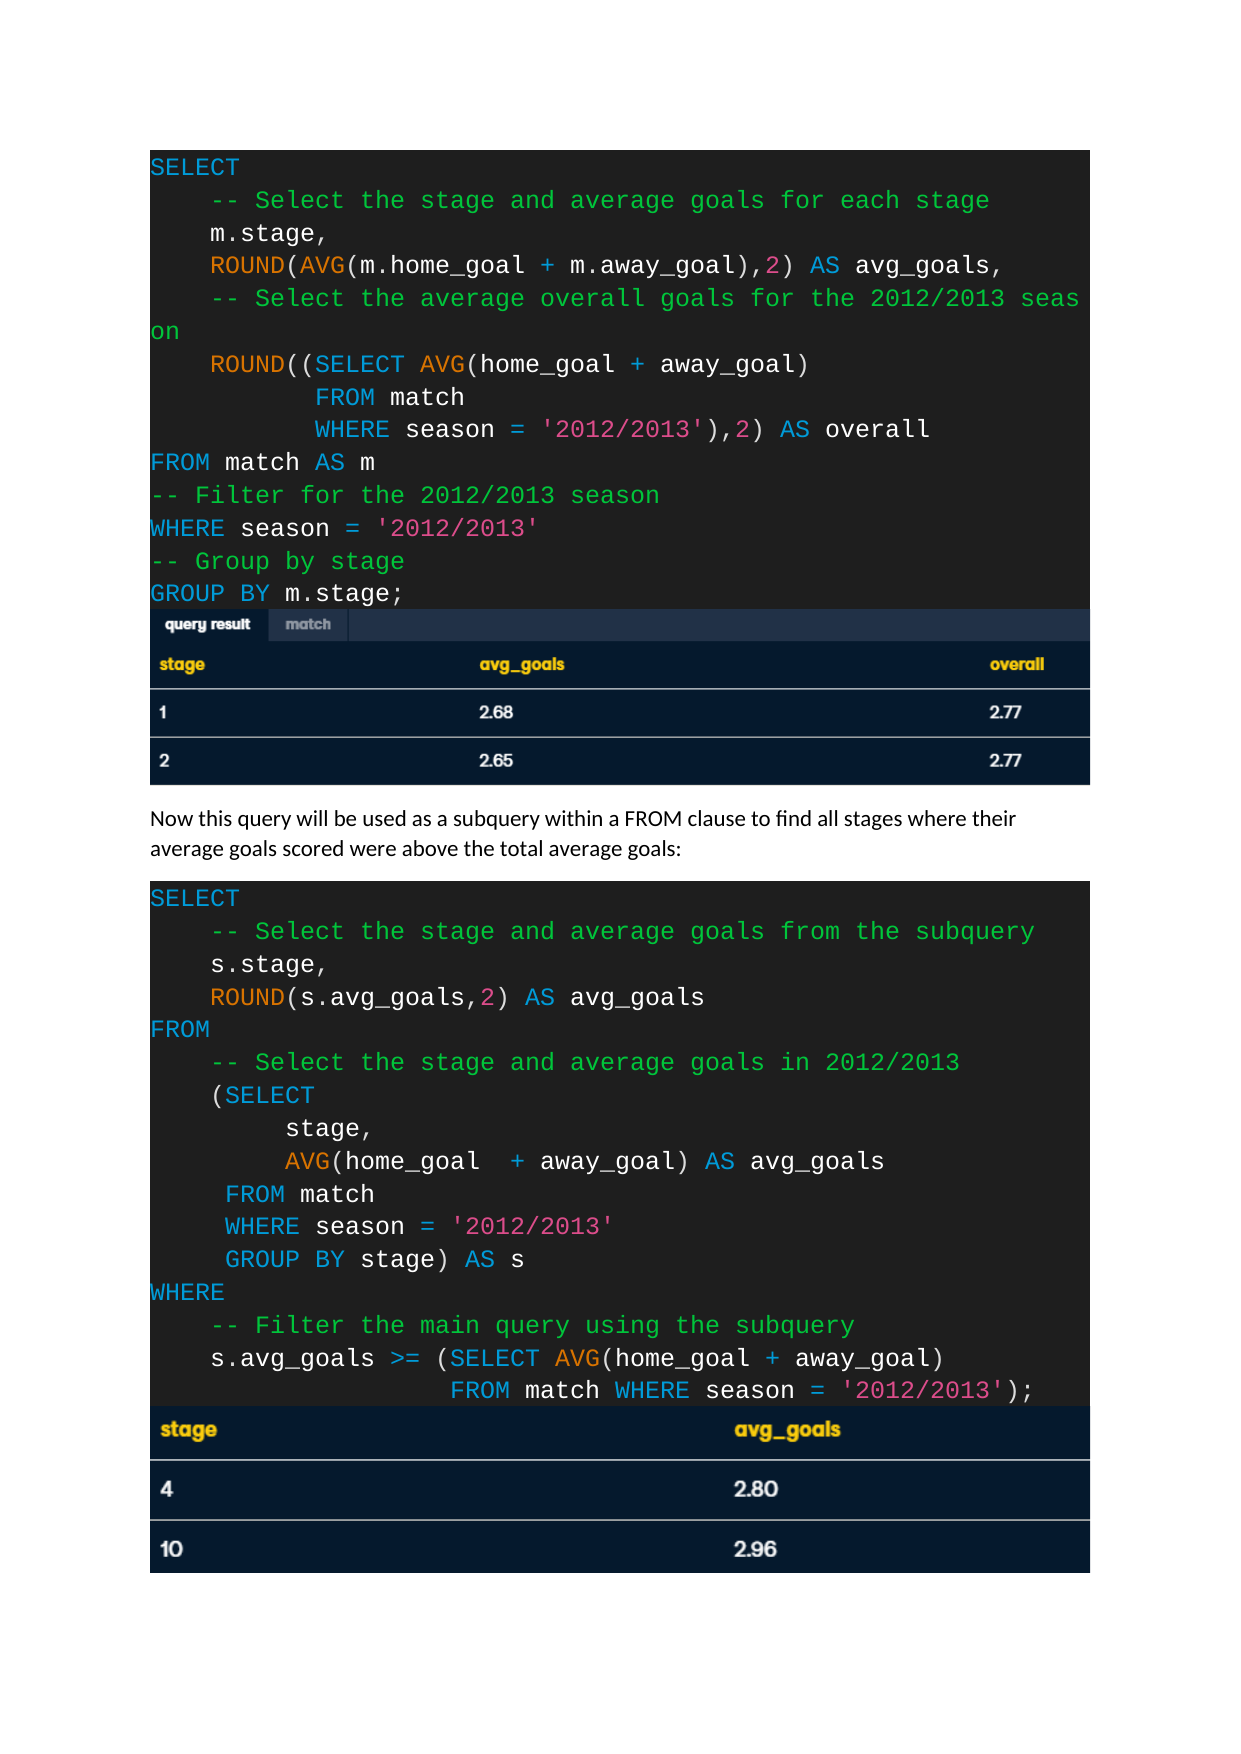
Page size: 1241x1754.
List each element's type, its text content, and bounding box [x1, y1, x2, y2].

picture [150, 609, 1091, 786]
text -- Select the stage and average goals from the subquery [150, 914, 1090, 947]
text -- Filter for the 2012/2013 season [150, 478, 1090, 511]
text -- Select the stage and average goals in 2012/2013 [150, 1045, 1090, 1078]
text WHERE [150, 1275, 1090, 1308]
text s.stage, [150, 947, 1090, 980]
text ROUND((SELECT AVG(home_goal + away_goal) [150, 347, 1090, 380]
picture [150, 1406, 1091, 1573]
text WHERE season = '2012/2013' [150, 511, 1090, 544]
text SELECT [150, 150, 1090, 183]
text -- Group by stage [150, 544, 1090, 577]
text AVG(home_goal + away_goal) AS avg_goals [150, 1144, 1090, 1177]
text FROM match [150, 380, 1090, 412]
text -- Select the average overall goals for the 2012/2013 season [150, 281, 1090, 347]
text GROUP BY m.stage; [150, 577, 1090, 609]
text m.stage, [150, 216, 1090, 248]
text ROUND(s.avg_goals,2) AS avg_goals [150, 980, 1090, 1013]
text -- Select the stage and average goals for each stage [150, 183, 1090, 216]
text FROM [150, 1013, 1090, 1045]
text FROM match [150, 1177, 1090, 1209]
text WHERE season = '2012/2013' [150, 1209, 1090, 1242]
text -- Filter the main query using the subquery [150, 1308, 1090, 1341]
text FROM match AS m [150, 445, 1090, 478]
text WHERE season = '2012/2013'),2) AS overall [150, 412, 1090, 445]
text GROUP BY stage) AS s [150, 1242, 1090, 1275]
text FROM match WHERE season = '2012/2013'); [150, 1373, 1090, 1406]
text (SELECT [150, 1078, 1090, 1111]
text stage, [150, 1111, 1090, 1144]
text ROUND(AVG(m.home_goal + m.away_goal),2) AS avg_goals, [150, 248, 1090, 281]
text s.avg_goals >= (SELECT AVG(home_goal + away_goal) [150, 1341, 1090, 1373]
text SELECT [150, 881, 1090, 914]
text Now this query will be used as a subquery within a FROM clause to find all stages where their average goals scored were above the total average goals: [150, 804, 1090, 862]
